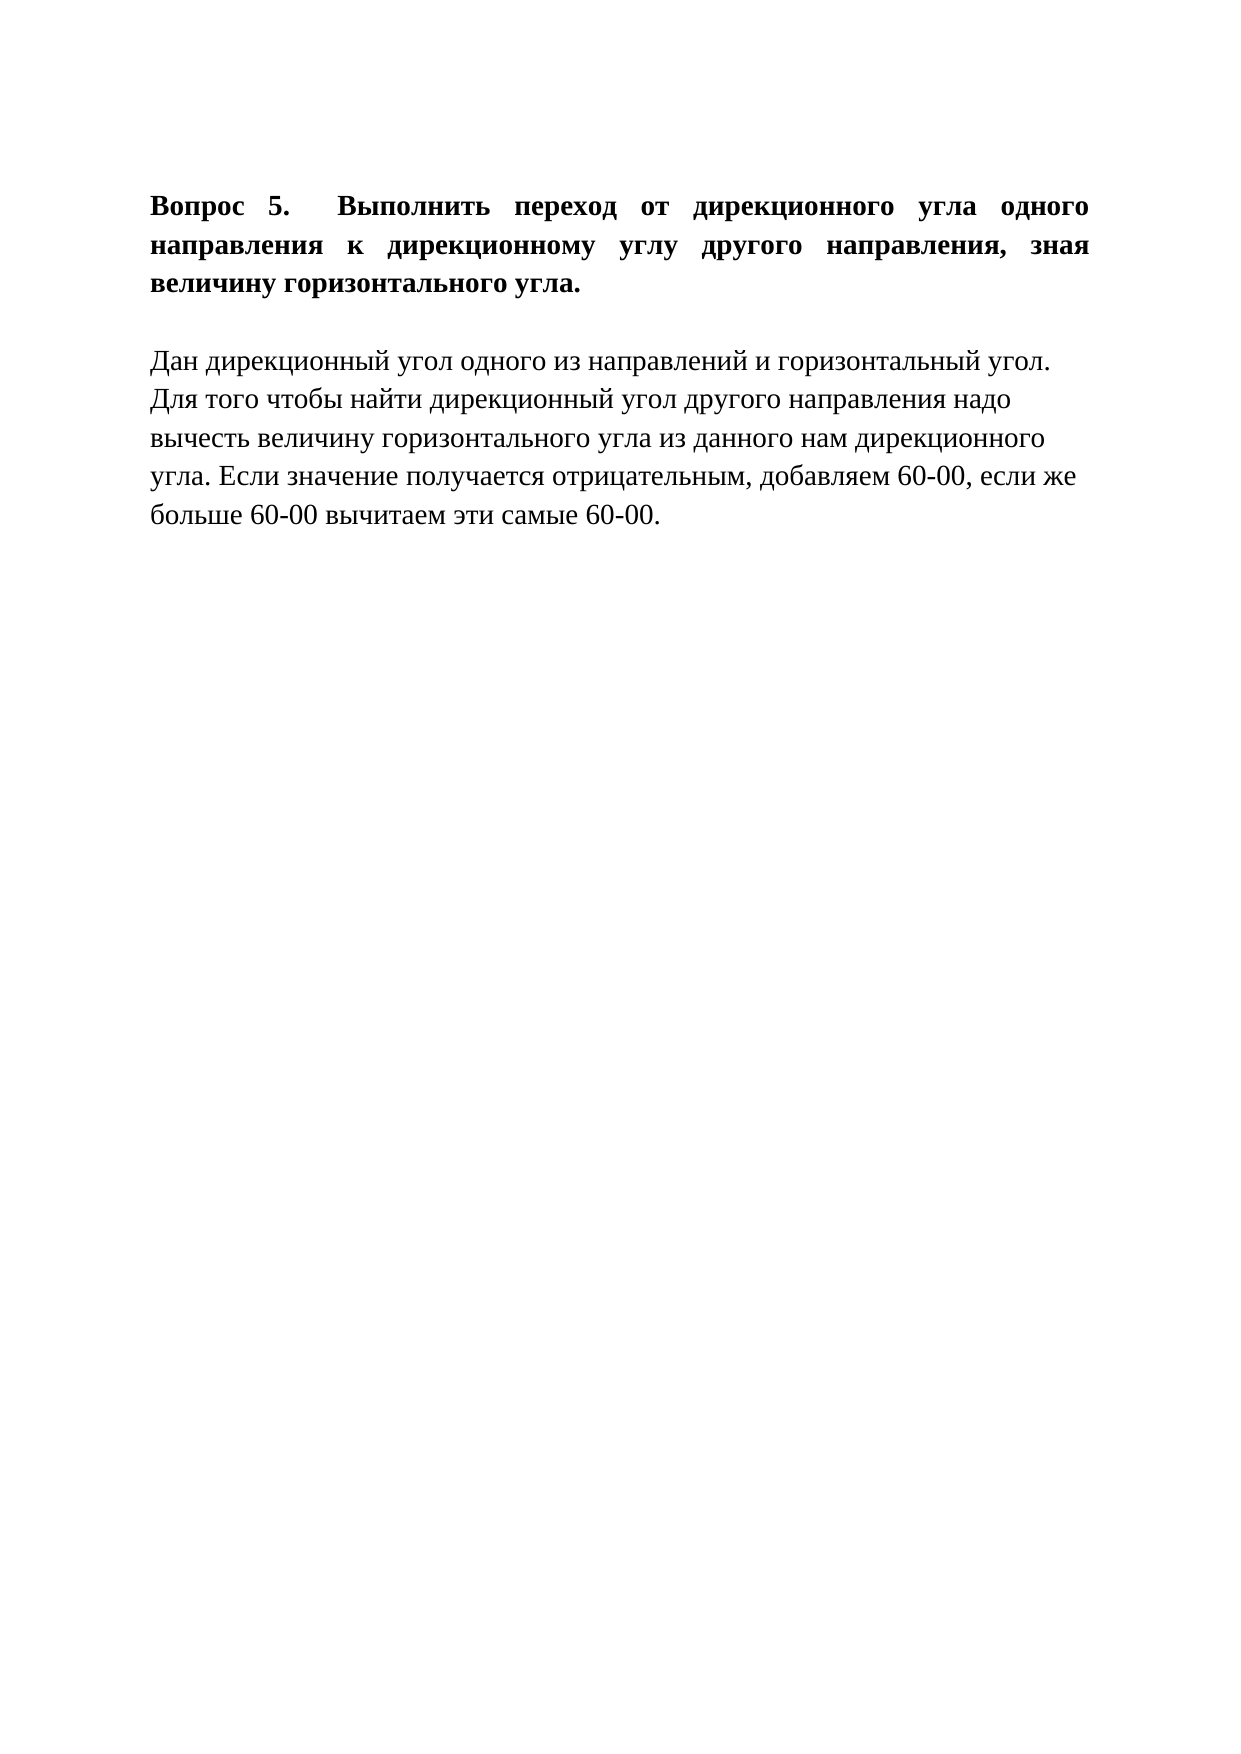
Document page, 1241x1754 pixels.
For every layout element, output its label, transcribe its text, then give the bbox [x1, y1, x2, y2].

text Дан дирекционный угол одного из направлений и горизонтальный угол. Для того чтобы найти дирекционный угол другого направления надо вычесть величину горизонтального угла из данного нам дирекционного угла. Если значение получается отрицательным, добавляем 60-00, если же больше 60-00 вычитаем эти самые 60-00. [150, 343, 1090, 530]
subtitle Вопрос 5. Выполнить переход от дирекционного угла одного направления к дирекционному углу другого направления, зная величину горизонтального угла. [150, 188, 1090, 299]
